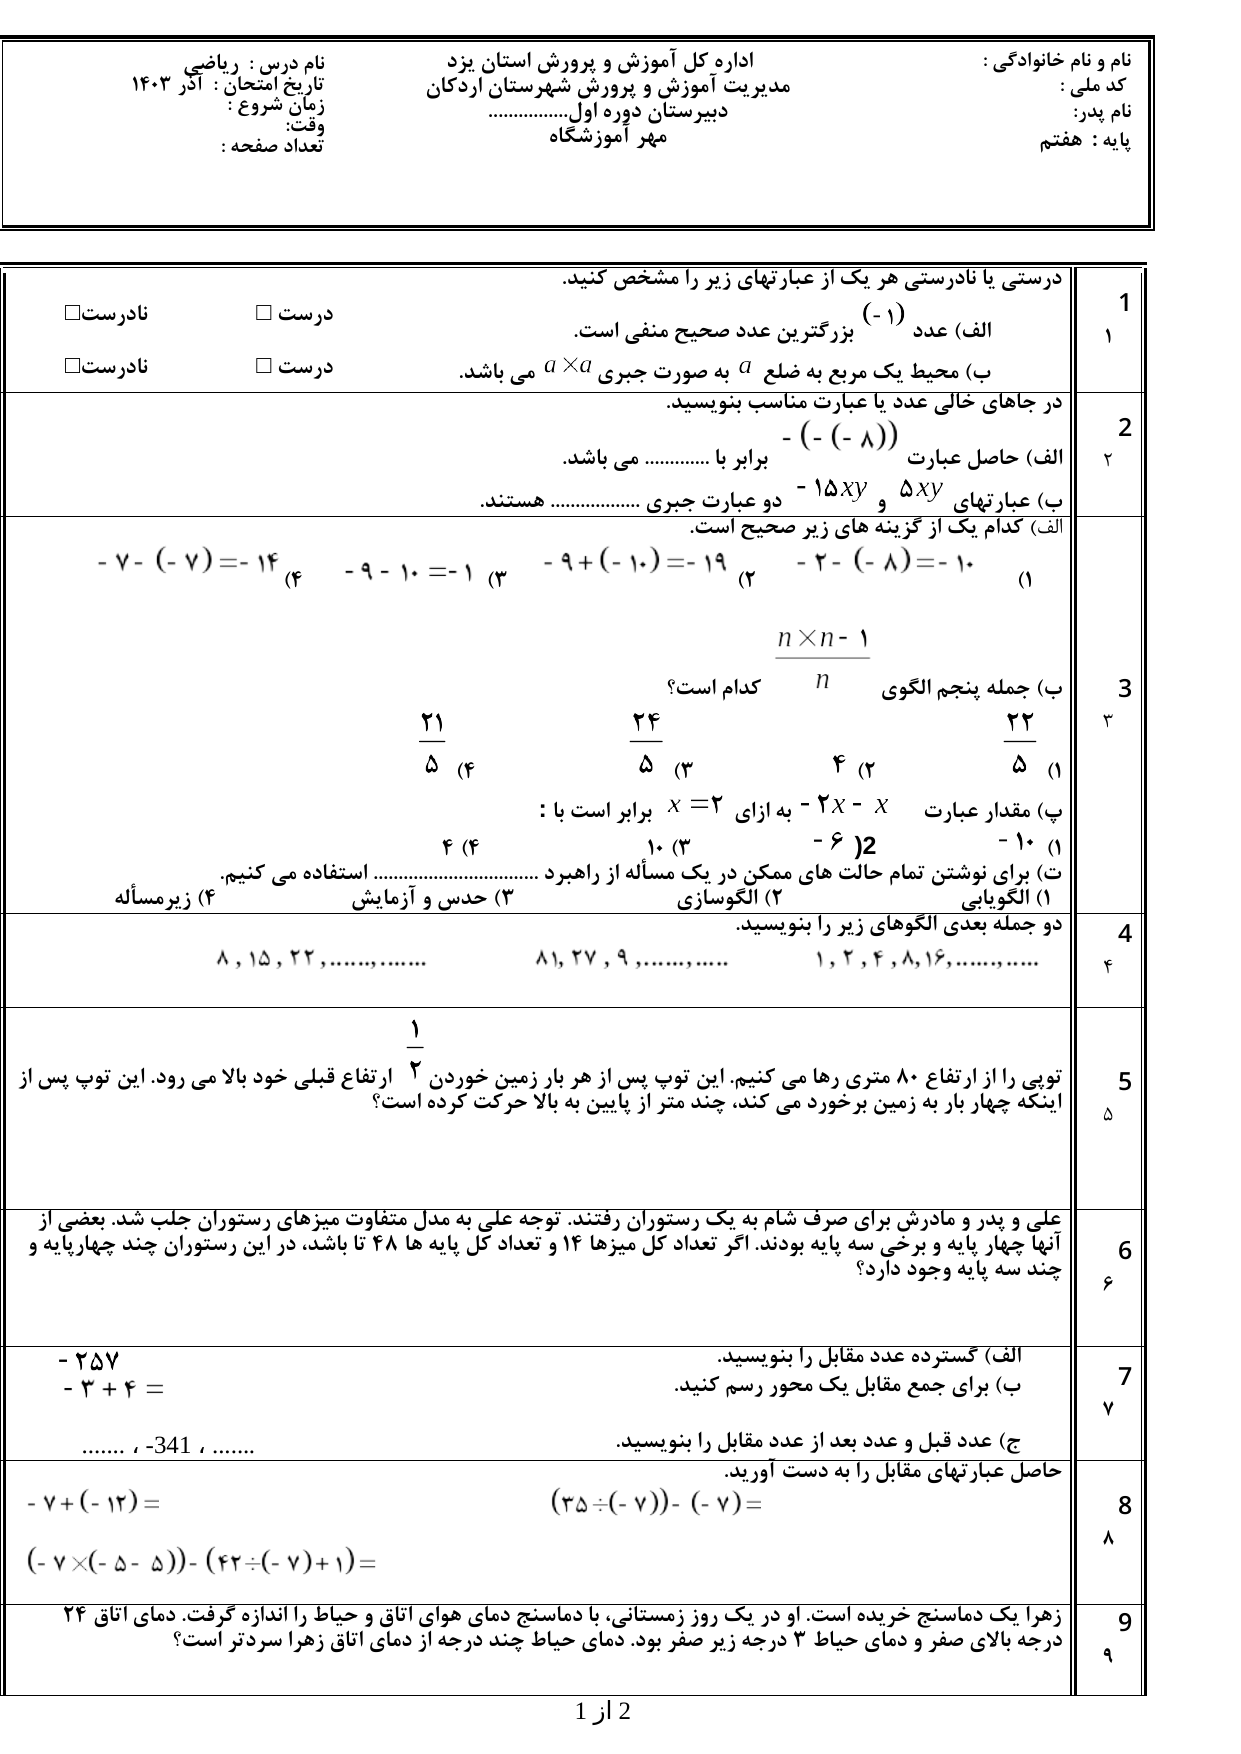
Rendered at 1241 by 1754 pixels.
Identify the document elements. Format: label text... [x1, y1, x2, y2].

table_header درستی یا نادرستی هر یک از عبارتهای زیر را مشخص کنید. [3, 268, 1070, 392]
table_cell 2 [1077, 393, 1141, 516]
table_cell دو جمله بعدی الگوهای زیر را بنویسید. [6, 914, 1070, 1007]
table_cell توپی را از ارتفاع 80 متری رها می کنیم. این توپ پس از هر بار زمین خوردن ارتفاع قبلی خود بالا می رود. این توپ پس از اینکه چهار بار به زمین برخورد می کند، چند متر از پایین به بالا حرکت کرده است؟ [6, 1008, 1070, 1208]
table_cell 9 [1077, 1605, 1141, 1695]
table_cell 3 [1077, 517, 1141, 913]
table_cell در جاهای خالی عدد یا عبارت مناسب بنویسید. الف) حاصل عبارت برابر با ............. می باشد. ب) عبارتهای و دو عبارت جبری .................. هستند. [6, 393, 1070, 516]
table_cell [6, 1347, 1070, 1460]
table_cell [6, 1605, 1070, 1695]
table_cell 4 [1077, 914, 1141, 1007]
table_cell علی و پدر و مادرش برای صرف شام به یک رستوران رفتند. توجه علی به مدل متفاوت میزهای رستوران جلب شد. بعضی از آنها چهار پایه و برخی سه پایه بودند. اگر تعداد کل میزها 14 و تعداد کل پایه ها 48 تا باشد، در این رستوران چند چهارپایه و چند سه پایه وجود دارد؟ [6, 1210, 1070, 1346]
table_cell حاصل عبارتهای مقابل را به دست آورید. [6, 1461, 1070, 1604]
table_cell الف) کدام یک از گزینه های زیر صحیح است. 2) 3) 4) ب) جمله پنجم الگوی کدام است؟ 1) 2) 3) 4) پ) مقدار عبارت به ازای برابر است با : 1) 2( 3) 10 4) 4 ت) برای نوشتن تمام حالت های ممکن در یک مسأله از راهبرد ................................. استفاده می کنیم. 1) الگویابی 2) الگوسازی 3) حدس و آزمایش 4) زیرمسأله [6, 517, 1070, 913]
table_header 1 [1074, 265, 1144, 392]
table_cell 8 [1077, 1461, 1141, 1604]
table_cell 6 [1077, 1210, 1141, 1346]
table_cell 7 [1077, 1347, 1141, 1460]
table_cell 5 [1077, 1008, 1141, 1208]
